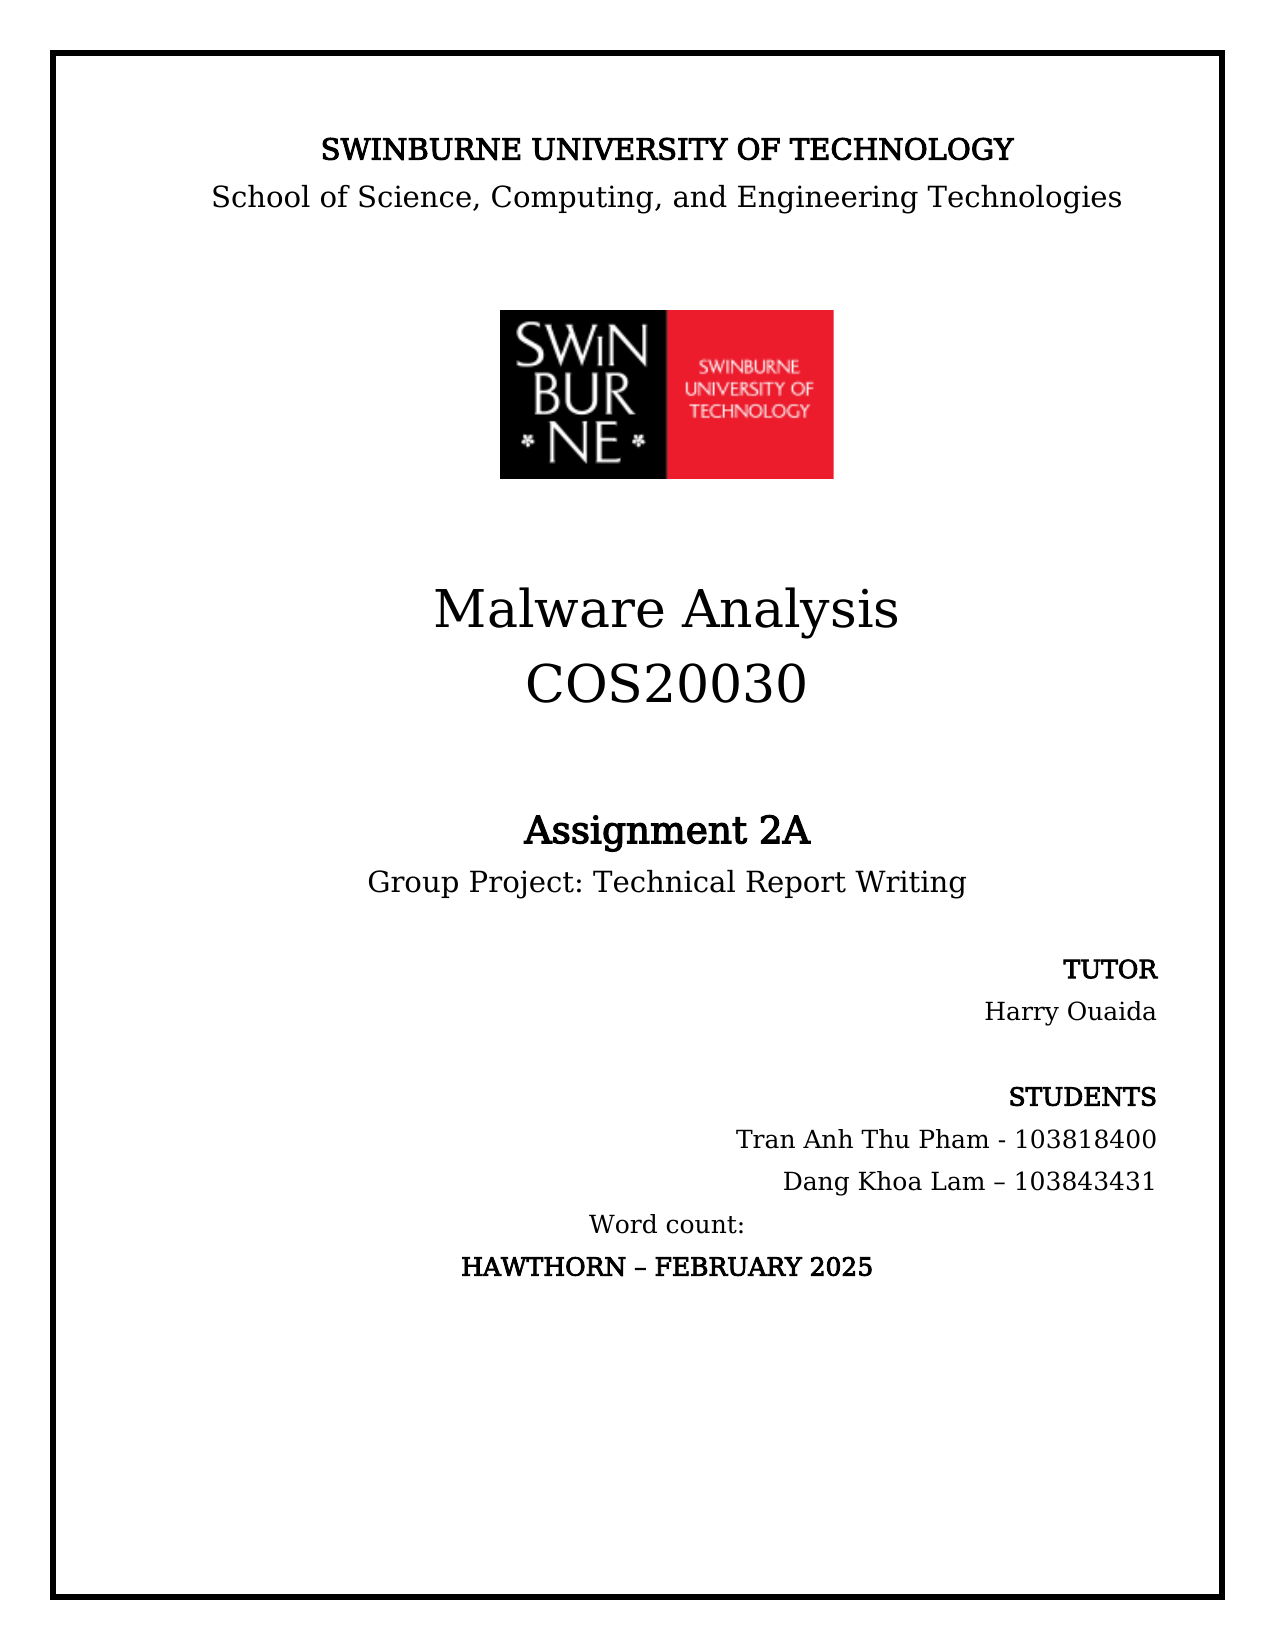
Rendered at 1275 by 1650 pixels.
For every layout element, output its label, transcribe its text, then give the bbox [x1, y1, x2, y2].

text STUDENTS [177, 1081, 1157, 1111]
text Dang Khoa Lam – 103843431 [177, 1166, 1157, 1196]
text School of Science, Computing, and Engineering Technologies [177, 178, 1157, 213]
text Word count: [177, 1208, 1157, 1238]
text Malware Analysis [177, 576, 1157, 638]
picture [500, 310, 834, 479]
text Tran Anh Thu Pham - 103818400 [177, 1123, 1157, 1153]
text HAWTHORN – FEBRUARY 2025 [177, 1251, 1157, 1281]
text Assignment 2A [177, 806, 1157, 851]
text Group Project: Technical Report Writing [177, 863, 1157, 898]
text TUTOR [177, 953, 1157, 983]
text SWINBURNE UNIVERSITY OF TECHNOLOGY [177, 131, 1157, 166]
text COS20030 [177, 651, 1157, 713]
text Harry Ouaida [177, 996, 1157, 1026]
